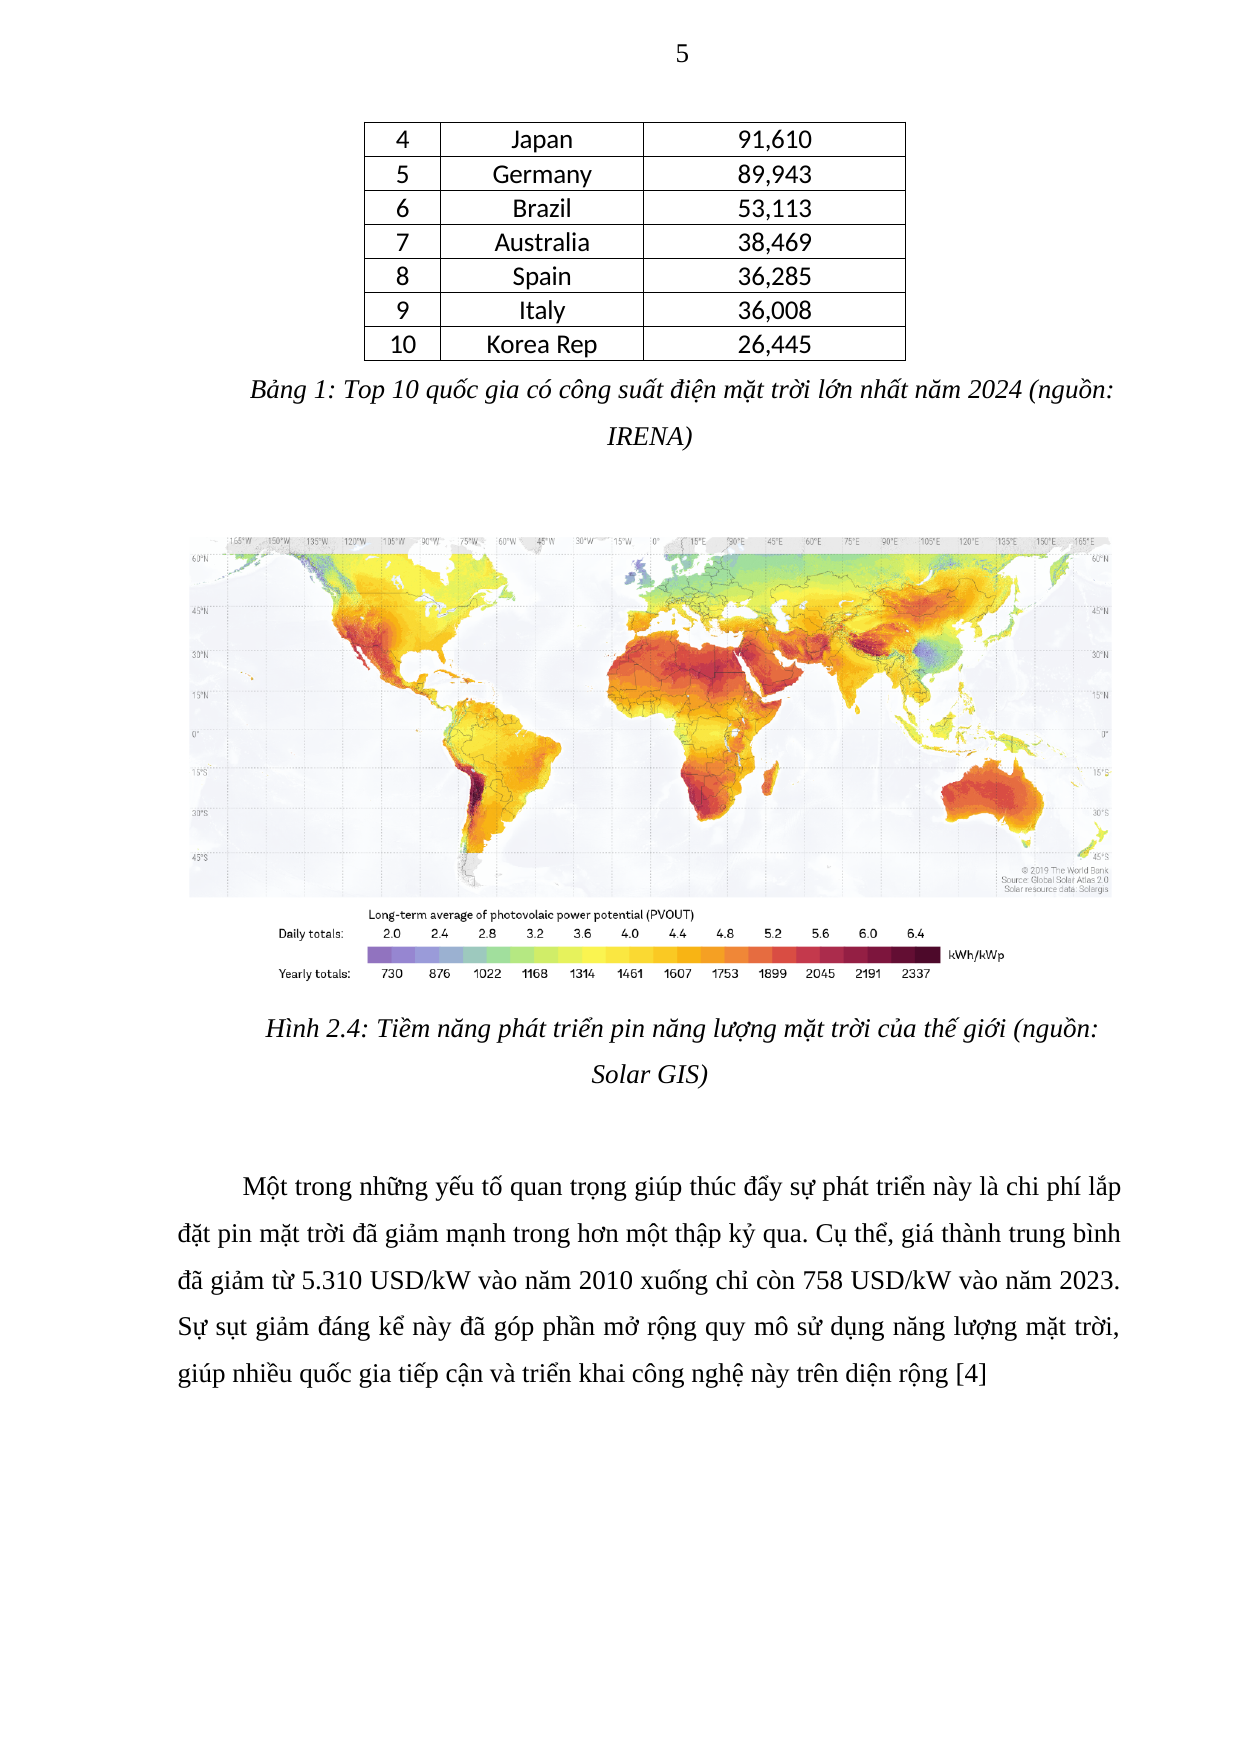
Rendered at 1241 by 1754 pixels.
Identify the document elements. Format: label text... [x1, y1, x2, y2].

table_cell 10 [365, 327, 440, 360]
table_cell Korea Rep [441, 327, 643, 360]
picture [177, 532, 1123, 984]
table_cell 6 [365, 191, 440, 224]
table_cell 8 [365, 259, 440, 292]
table_cell Italy [441, 293, 643, 326]
table_cell Brazil [441, 191, 643, 224]
table_cell 36,285 [644, 259, 905, 292]
table_cell Spain [441, 259, 643, 292]
table_cell 26,445 [644, 327, 905, 360]
table_cell 4 [365, 123, 440, 156]
table_cell 36,008 [644, 293, 905, 326]
table_cell 91,610 [644, 123, 905, 156]
table_cell 7 [365, 225, 440, 258]
table_cell Germany [441, 157, 643, 190]
table_cell 38,469 [644, 225, 905, 258]
table_cell Australia [441, 225, 643, 258]
table_cell 89,943 [644, 157, 905, 190]
table_cell Japan [441, 123, 643, 156]
table_cell 5 [365, 157, 440, 190]
table_cell 9 [365, 293, 440, 326]
text Một trong những yếu tố quan trọng giúp thúc đẩy sự phát triển này là chi phí lắp đặt pin mặt trời đã giảm mạnh trong hơn một thập kỷ qua. Cụ thể, giá thành trung bình đã giảm từ 5.310 USD/kW vào năm 2010 xuống chỉ còn 758 USD/kW vào năm 2023. Sự sụt giảm đáng kể này đã góp phần mở rộng quy mô sử dụng năng lượng mặt trời, giúp nhiều quốc gia tiếp cận và triển khai công nghệ này trên diện rộng [177, 1171, 1122, 1388]
table_cell 53,113 [644, 191, 905, 224]
